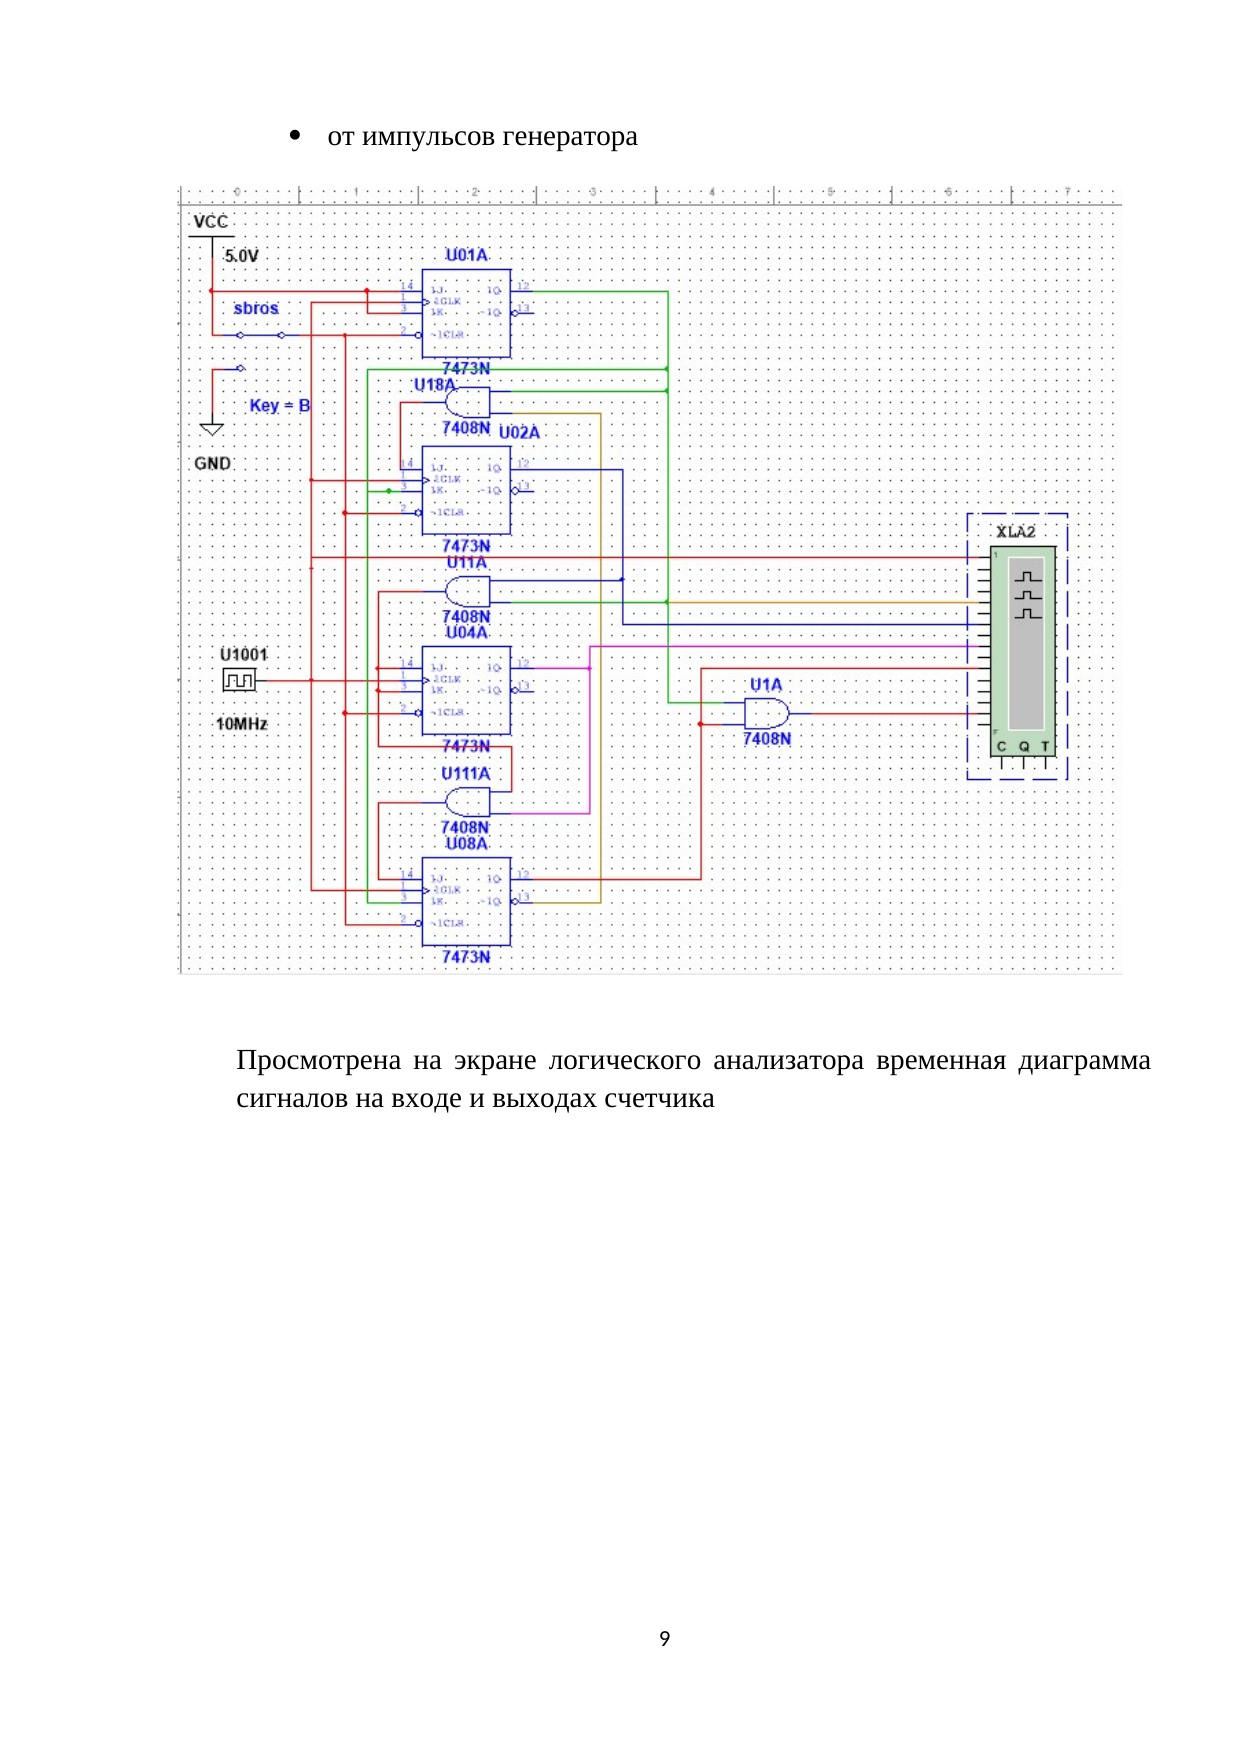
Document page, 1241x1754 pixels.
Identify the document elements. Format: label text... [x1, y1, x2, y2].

picture [177, 186, 1123, 975]
list от импульсов генератора [290, 118, 1152, 152]
text Просмотрена на экране логического анализатора временная диаграмма сигналов на входе и выходах счетчика [236, 1042, 1152, 1114]
